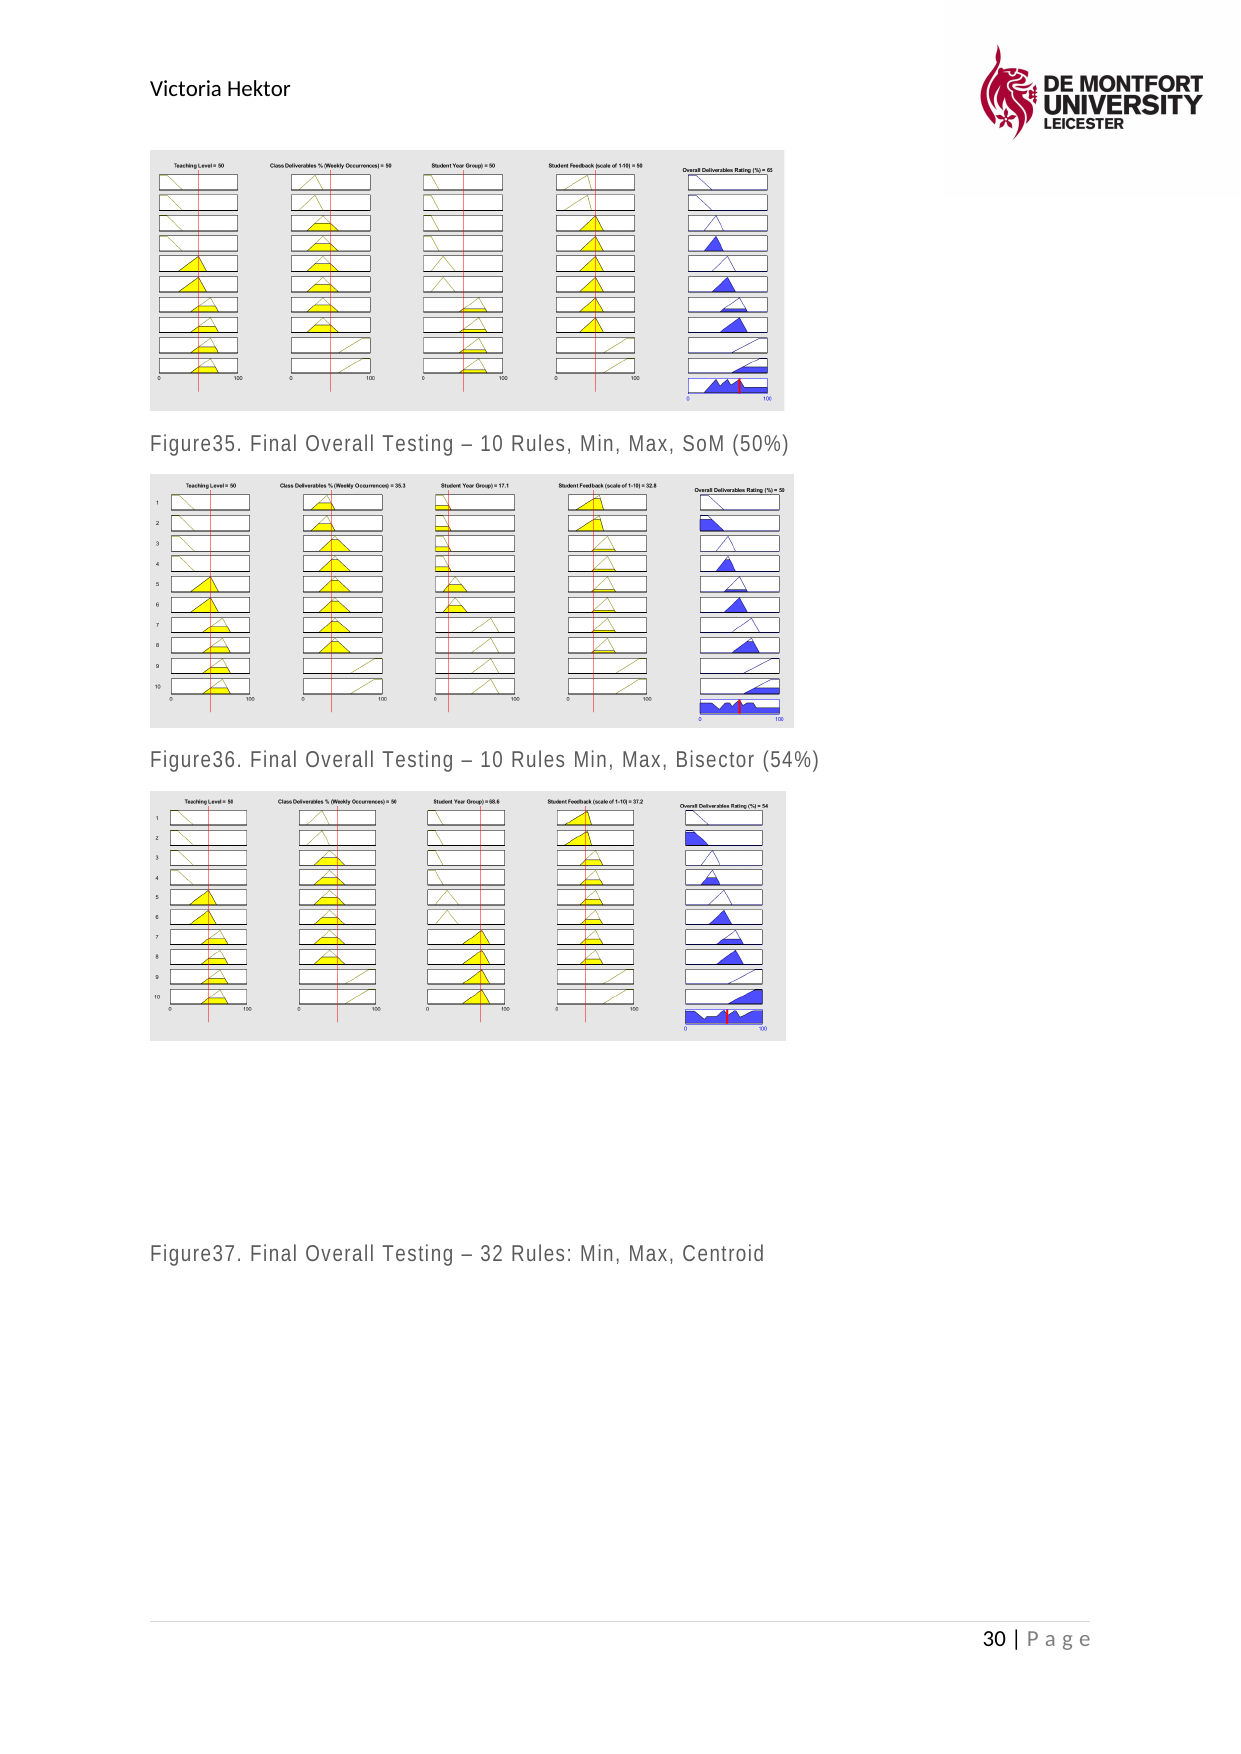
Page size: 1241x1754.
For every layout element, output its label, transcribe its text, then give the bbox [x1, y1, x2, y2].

picture [943, 0, 1240, 198]
subtitle Figure36. Final Overall Testing – 10 Rules Min, Max, Bisector (54%) [150, 746, 1090, 772]
picture [150, 791, 786, 1041]
picture [150, 150, 785, 411]
picture [150, 474, 794, 728]
subtitle Figure35. Final Overall Testing – 10 Rules, Min, Max, SoM (50%) [150, 429, 1090, 456]
subtitle Figure37. Final Overall Testing – 32 Rules: Min, Max, Centroid [150, 1240, 1090, 1266]
